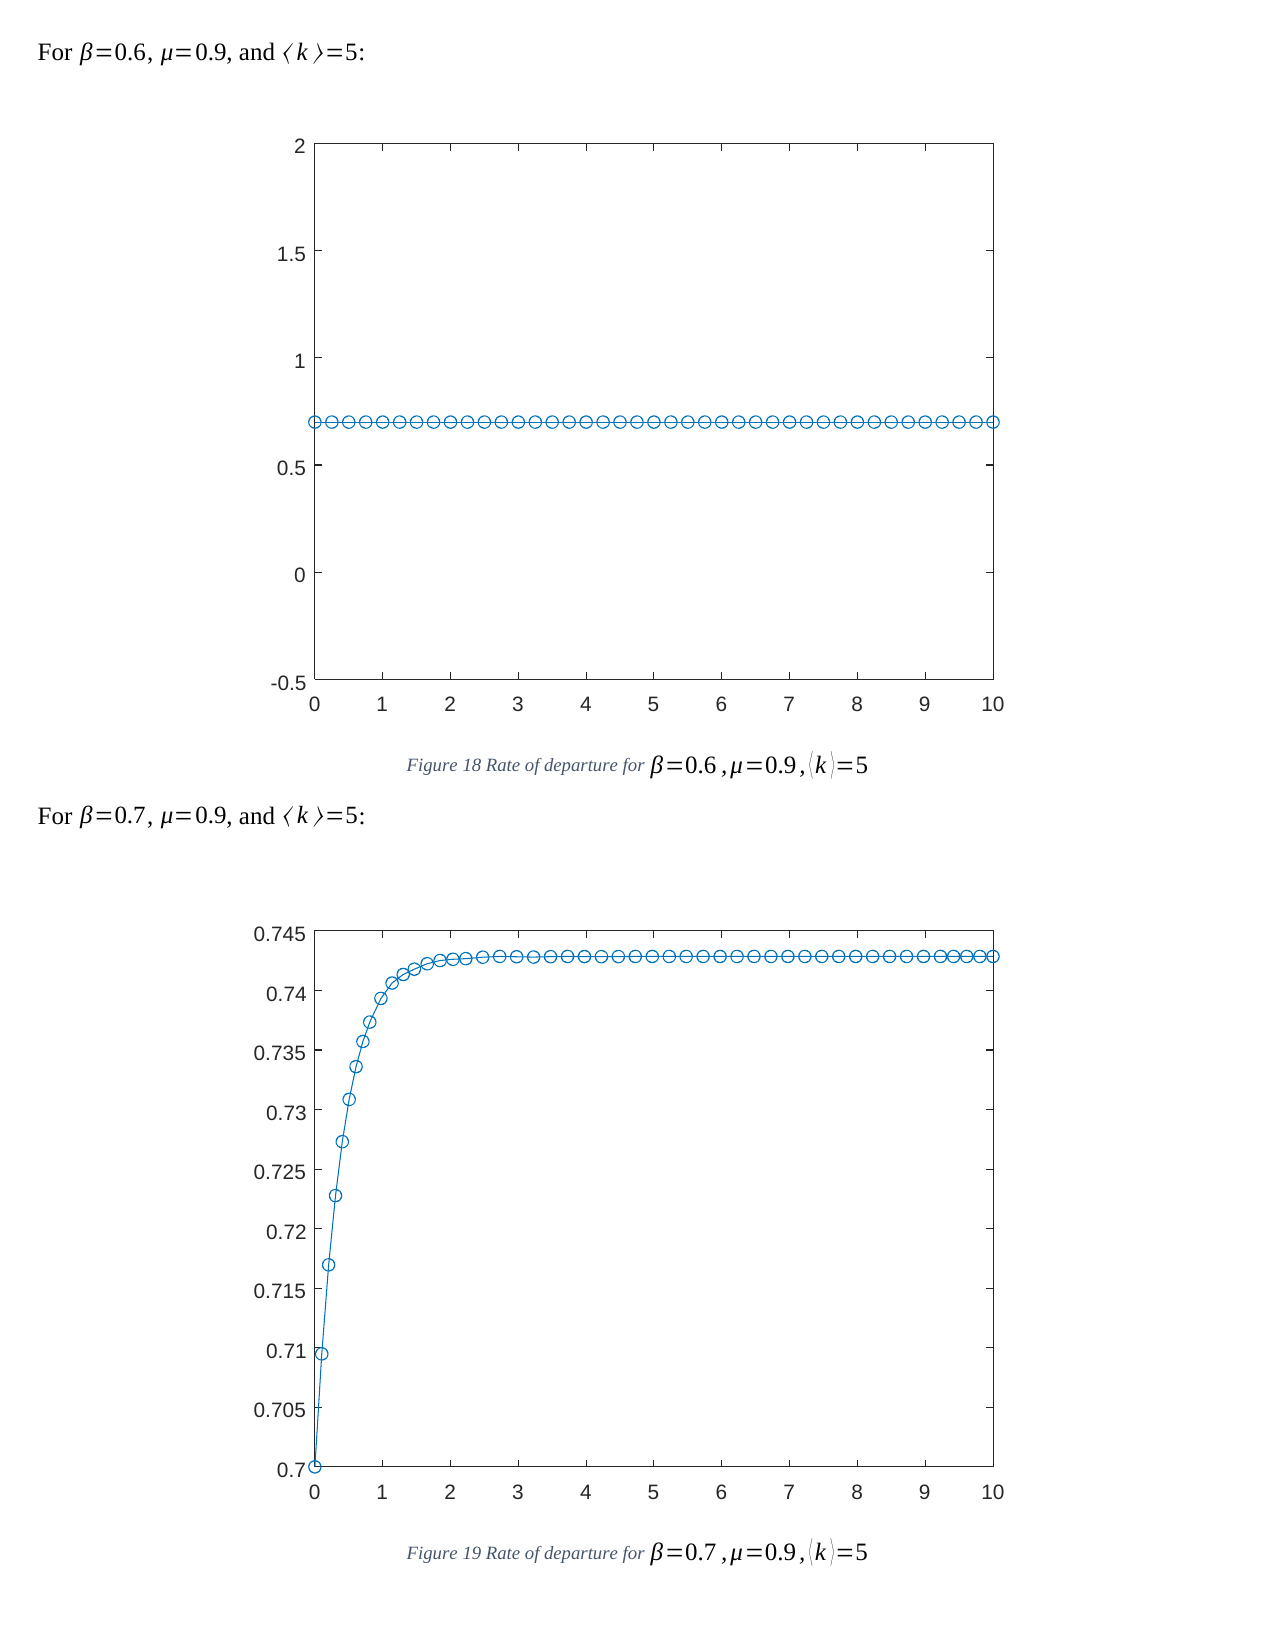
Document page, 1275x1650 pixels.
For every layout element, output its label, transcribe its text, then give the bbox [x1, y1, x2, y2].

text For , , and : [37, 801, 1237, 830]
text For , , and : [37, 37, 1237, 66]
